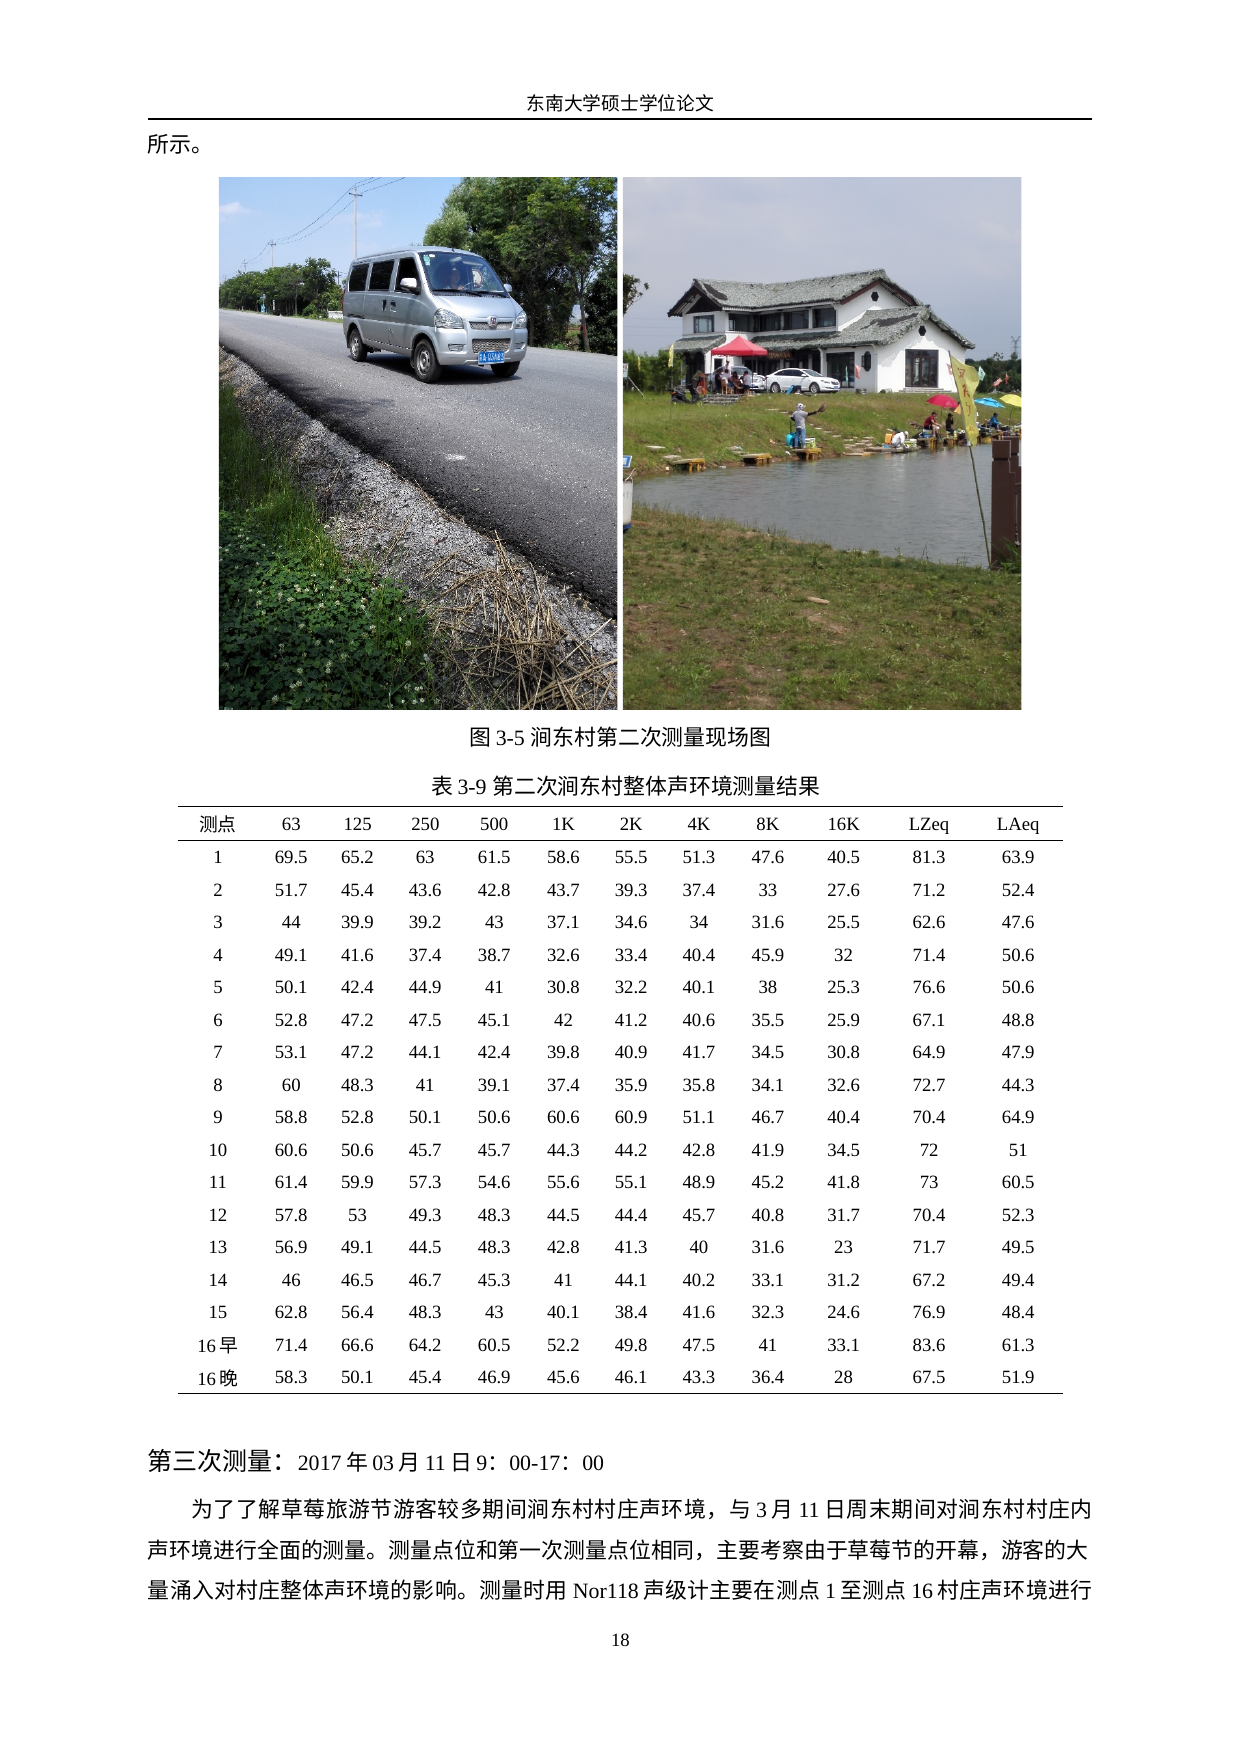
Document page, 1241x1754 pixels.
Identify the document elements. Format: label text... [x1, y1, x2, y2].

table_cell 60.6 [258, 1133, 324, 1166]
table_cell 38.7 [460, 938, 529, 971]
table_cell 11 [178, 1166, 258, 1198]
table_cell 40.5 [802, 841, 884, 873]
table_cell 48.3 [460, 1198, 529, 1231]
table_header 16K [802, 807, 884, 840]
table_cell 10 [178, 1133, 258, 1166]
table_cell 55.6 [529, 1166, 598, 1198]
table_cell 40.9 [598, 1036, 664, 1068]
table_cell 49.5 [973, 1231, 1063, 1263]
table_cell 50.6 [324, 1133, 390, 1166]
table_cell 42.8 [664, 1133, 733, 1166]
table_cell 40.4 [664, 938, 733, 971]
table_cell 61.3 [973, 1328, 1063, 1361]
table_cell 52.2 [529, 1328, 598, 1361]
table_cell 46.5 [324, 1263, 390, 1296]
table_cell 72.7 [884, 1068, 973, 1101]
table_header 250 [390, 807, 459, 840]
table_cell 70.4 [884, 1101, 973, 1133]
table_cell 50.6 [973, 971, 1063, 1003]
table_cell 46.7 [733, 1101, 802, 1133]
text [148, 1492, 1092, 1606]
table_cell 43.6 [390, 873, 459, 906]
table_cell 44.4 [598, 1198, 664, 1231]
table_cell 51.7 [258, 873, 324, 906]
table_cell 83.6 [884, 1328, 973, 1361]
table_cell 32 [802, 938, 884, 971]
table_cell 32.2 [598, 971, 664, 1003]
table_cell 33 [733, 873, 802, 906]
table_cell 45.1 [460, 1003, 529, 1036]
table_cell 44.2 [598, 1133, 664, 1166]
table_cell 49.1 [258, 938, 324, 971]
table_cell 28 [802, 1361, 884, 1393]
table_cell 64.2 [390, 1328, 459, 1361]
table_cell 8 [178, 1068, 258, 1101]
text 表3-9 第二次涧东村整体声环境测量结果 [148, 768, 1092, 801]
table_cell 81.3 [884, 841, 973, 873]
table_cell 62.8 [258, 1296, 324, 1328]
table_header 4K [664, 807, 733, 840]
table_cell 40.2 [664, 1263, 733, 1296]
table_cell 38.4 [598, 1296, 664, 1328]
table_header 63 [258, 807, 324, 840]
table_cell 15 [178, 1296, 258, 1328]
table_cell 25.5 [802, 906, 884, 938]
table_cell 60.6 [529, 1101, 598, 1133]
table_cell 41.6 [664, 1296, 733, 1328]
table_cell 44.5 [390, 1231, 459, 1263]
table_cell 55.1 [598, 1166, 664, 1198]
table_cell 16晚 [178, 1361, 258, 1393]
table_cell 60.5 [973, 1166, 1063, 1198]
table_cell 37.1 [529, 906, 598, 938]
table_cell 40.4 [802, 1101, 884, 1133]
table_cell 39.1 [460, 1068, 529, 1101]
table_cell 45.7 [460, 1133, 529, 1166]
table_cell 39.3 [598, 873, 664, 906]
table_cell 32.6 [529, 938, 598, 971]
table_cell 59.9 [324, 1166, 390, 1198]
table_cell 51.3 [664, 841, 733, 873]
table_cell 46.7 [390, 1263, 459, 1296]
table_cell 47.5 [390, 1003, 459, 1036]
table_cell 50.1 [390, 1101, 459, 1133]
table_cell 41 [390, 1068, 459, 1101]
table_cell 69.5 [258, 841, 324, 873]
table_cell 55.5 [598, 841, 664, 873]
table_cell 41.6 [324, 938, 390, 971]
table_cell 9 [178, 1101, 258, 1133]
table_cell 42.8 [529, 1231, 598, 1263]
table_cell 49.3 [390, 1198, 459, 1231]
table_cell 47.9 [973, 1036, 1063, 1068]
table_cell 31.7 [802, 1198, 884, 1231]
table_cell 16早 [178, 1328, 258, 1361]
table_cell 34.5 [733, 1036, 802, 1068]
table_cell 45.4 [390, 1361, 459, 1393]
table_cell 67.2 [884, 1263, 973, 1296]
table_cell 58.6 [529, 841, 598, 873]
table_cell 63 [390, 841, 459, 873]
table_cell 48.9 [664, 1166, 733, 1198]
table_cell 41.7 [664, 1036, 733, 1068]
text 第三次测量：2017年03月11日9：00-17：00 [148, 1427, 1092, 1492]
table_cell 42.8 [460, 873, 529, 906]
table_cell 50.6 [460, 1101, 529, 1133]
table_header 125 [324, 807, 390, 840]
table_cell 44.3 [973, 1068, 1063, 1101]
table_cell 33.1 [733, 1263, 802, 1296]
table_cell 40.1 [529, 1296, 598, 1328]
table_cell 62.6 [884, 906, 973, 938]
table_cell 35.5 [733, 1003, 802, 1036]
table_cell 49.4 [973, 1263, 1063, 1296]
table_cell 34 [664, 906, 733, 938]
table_cell 67.1 [884, 1003, 973, 1036]
table_cell 76.6 [884, 971, 973, 1003]
table_cell 61.4 [258, 1166, 324, 1198]
table_cell 39.2 [390, 906, 459, 938]
table_cell 52.3 [973, 1198, 1063, 1231]
table_cell 30.8 [529, 971, 598, 1003]
table_cell 37.4 [664, 873, 733, 906]
table_cell 42 [529, 1003, 598, 1036]
table_cell 40.1 [664, 971, 733, 1003]
table_cell 33.4 [598, 938, 664, 971]
table_cell 47.6 [973, 906, 1063, 938]
table_cell 3 [178, 906, 258, 938]
table_cell 71.2 [884, 873, 973, 906]
table_cell 41 [733, 1328, 802, 1361]
table_cell 38 [733, 971, 802, 1003]
table_cell 45.7 [390, 1133, 459, 1166]
table_header 500 [460, 807, 529, 840]
table_cell 47.2 [324, 1036, 390, 1068]
table_cell 46 [258, 1263, 324, 1296]
table_cell 41.9 [733, 1133, 802, 1166]
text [148, 127, 1092, 159]
table_cell 44.9 [390, 971, 459, 1003]
table_cell 60.5 [460, 1328, 529, 1361]
table_cell 44.1 [598, 1263, 664, 1296]
table_cell 56.4 [324, 1296, 390, 1328]
table_cell 37.4 [529, 1068, 598, 1101]
table_header 8K [733, 807, 802, 840]
table_cell 4 [178, 938, 258, 971]
table_cell 45.6 [529, 1361, 598, 1393]
table_cell 39.8 [529, 1036, 598, 1068]
table_cell 6 [178, 1003, 258, 1036]
table_cell 57.3 [390, 1166, 459, 1198]
table_cell 57.8 [258, 1198, 324, 1231]
table_cell 45.3 [460, 1263, 529, 1296]
table_cell 73 [884, 1166, 973, 1198]
table_cell 25.9 [802, 1003, 884, 1036]
table_cell 60 [258, 1068, 324, 1101]
table_cell 51.9 [973, 1361, 1063, 1393]
table_cell 44 [258, 906, 324, 938]
table_cell 39.9 [324, 906, 390, 938]
table_cell 5 [178, 971, 258, 1003]
table_cell 43.7 [529, 873, 598, 906]
table_header 1K [529, 807, 598, 840]
picture [218, 177, 618, 710]
table_cell 44.5 [529, 1198, 598, 1231]
table_cell 72 [884, 1133, 973, 1166]
table_cell 1 [178, 841, 258, 873]
table_cell 64.9 [973, 1101, 1063, 1133]
table_cell 40 [664, 1231, 733, 1263]
table_cell 52.8 [258, 1003, 324, 1036]
table_cell 60.9 [598, 1101, 664, 1133]
table_cell 41.3 [598, 1231, 664, 1263]
table_cell 48.3 [324, 1068, 390, 1101]
table_cell 66.6 [324, 1328, 390, 1361]
table_cell 43 [460, 906, 529, 938]
table_cell 7 [178, 1036, 258, 1068]
table_cell 45.2 [733, 1166, 802, 1198]
table_cell 34.5 [802, 1133, 884, 1166]
table_cell 56.9 [258, 1231, 324, 1263]
table_cell 32.3 [733, 1296, 802, 1328]
table_cell 31.6 [733, 906, 802, 938]
table_cell 58.8 [258, 1101, 324, 1133]
table_cell 44.1 [390, 1036, 459, 1068]
picture [622, 177, 1022, 710]
table_cell 37.4 [390, 938, 459, 971]
table_cell 47.2 [324, 1003, 390, 1036]
table_cell 46.1 [598, 1361, 664, 1393]
table_cell 48.8 [973, 1003, 1063, 1036]
table_cell 48.3 [460, 1231, 529, 1263]
table_cell 53.1 [258, 1036, 324, 1068]
table_cell 25.3 [802, 971, 884, 1003]
table_cell 36.4 [733, 1361, 802, 1393]
table_cell 2 [178, 873, 258, 906]
table_cell 70.4 [884, 1198, 973, 1231]
table_cell 45.9 [733, 938, 802, 971]
table_cell 45.7 [664, 1198, 733, 1231]
table_cell 50.1 [258, 971, 324, 1003]
table_cell 40.6 [664, 1003, 733, 1036]
table_cell 51 [973, 1133, 1063, 1166]
table_cell 31.6 [733, 1231, 802, 1263]
table_cell 31.2 [802, 1263, 884, 1296]
table_cell 42.4 [324, 971, 390, 1003]
table_cell 49.1 [324, 1231, 390, 1263]
table_header LZeq [884, 807, 973, 840]
table_cell 71.7 [884, 1231, 973, 1263]
table_cell 50.1 [324, 1361, 390, 1393]
table_cell 40.8 [733, 1198, 802, 1231]
table_cell 48.3 [390, 1296, 459, 1328]
table_cell 43 [460, 1296, 529, 1328]
table_cell 14 [178, 1263, 258, 1296]
table_header 2K [598, 807, 664, 840]
table_cell 33.1 [802, 1328, 884, 1361]
table_cell 41 [529, 1263, 598, 1296]
table_cell 34.1 [733, 1068, 802, 1101]
table_cell 51.1 [664, 1101, 733, 1133]
table_header LAeq [973, 807, 1063, 840]
table_cell 63.9 [973, 841, 1063, 873]
table_cell 34.6 [598, 906, 664, 938]
table_cell 30.8 [802, 1036, 884, 1068]
table_cell 76.9 [884, 1296, 973, 1328]
table_cell 46.9 [460, 1361, 529, 1393]
table_cell 47.5 [664, 1328, 733, 1361]
table_cell 24.6 [802, 1296, 884, 1328]
table_cell 35.9 [598, 1068, 664, 1101]
table_cell 54.6 [460, 1166, 529, 1198]
table_cell 27.6 [802, 873, 884, 906]
table_cell 41.8 [802, 1166, 884, 1198]
table_cell 35.8 [664, 1068, 733, 1101]
table_header 测点 [178, 807, 258, 840]
text 图3-5 涧东村第二次测量现场图 [148, 720, 1092, 752]
table_cell 61.5 [460, 841, 529, 873]
table_cell 48.4 [973, 1296, 1063, 1328]
table_cell 32.6 [802, 1068, 884, 1101]
table_cell 13 [178, 1231, 258, 1263]
table_cell 65.2 [324, 841, 390, 873]
table_cell 23 [802, 1231, 884, 1263]
table_cell 41 [460, 971, 529, 1003]
table_cell 43.3 [664, 1361, 733, 1393]
table_cell 53 [324, 1198, 390, 1231]
table_cell 67.5 [884, 1361, 973, 1393]
table_cell 49.8 [598, 1328, 664, 1361]
table_cell 50.6 [973, 938, 1063, 971]
table_cell 71.4 [884, 938, 973, 971]
table_cell 45.4 [324, 873, 390, 906]
table_cell 52.8 [324, 1101, 390, 1133]
table_cell 71.4 [258, 1328, 324, 1361]
table_cell 41.2 [598, 1003, 664, 1036]
table_cell 52.4 [973, 873, 1063, 906]
table_cell 47.6 [733, 841, 802, 873]
table_cell 12 [178, 1198, 258, 1231]
table_cell 42.4 [460, 1036, 529, 1068]
table_cell 44.3 [529, 1133, 598, 1166]
table_cell 58.3 [258, 1361, 324, 1393]
table_cell 64.9 [884, 1036, 973, 1068]
